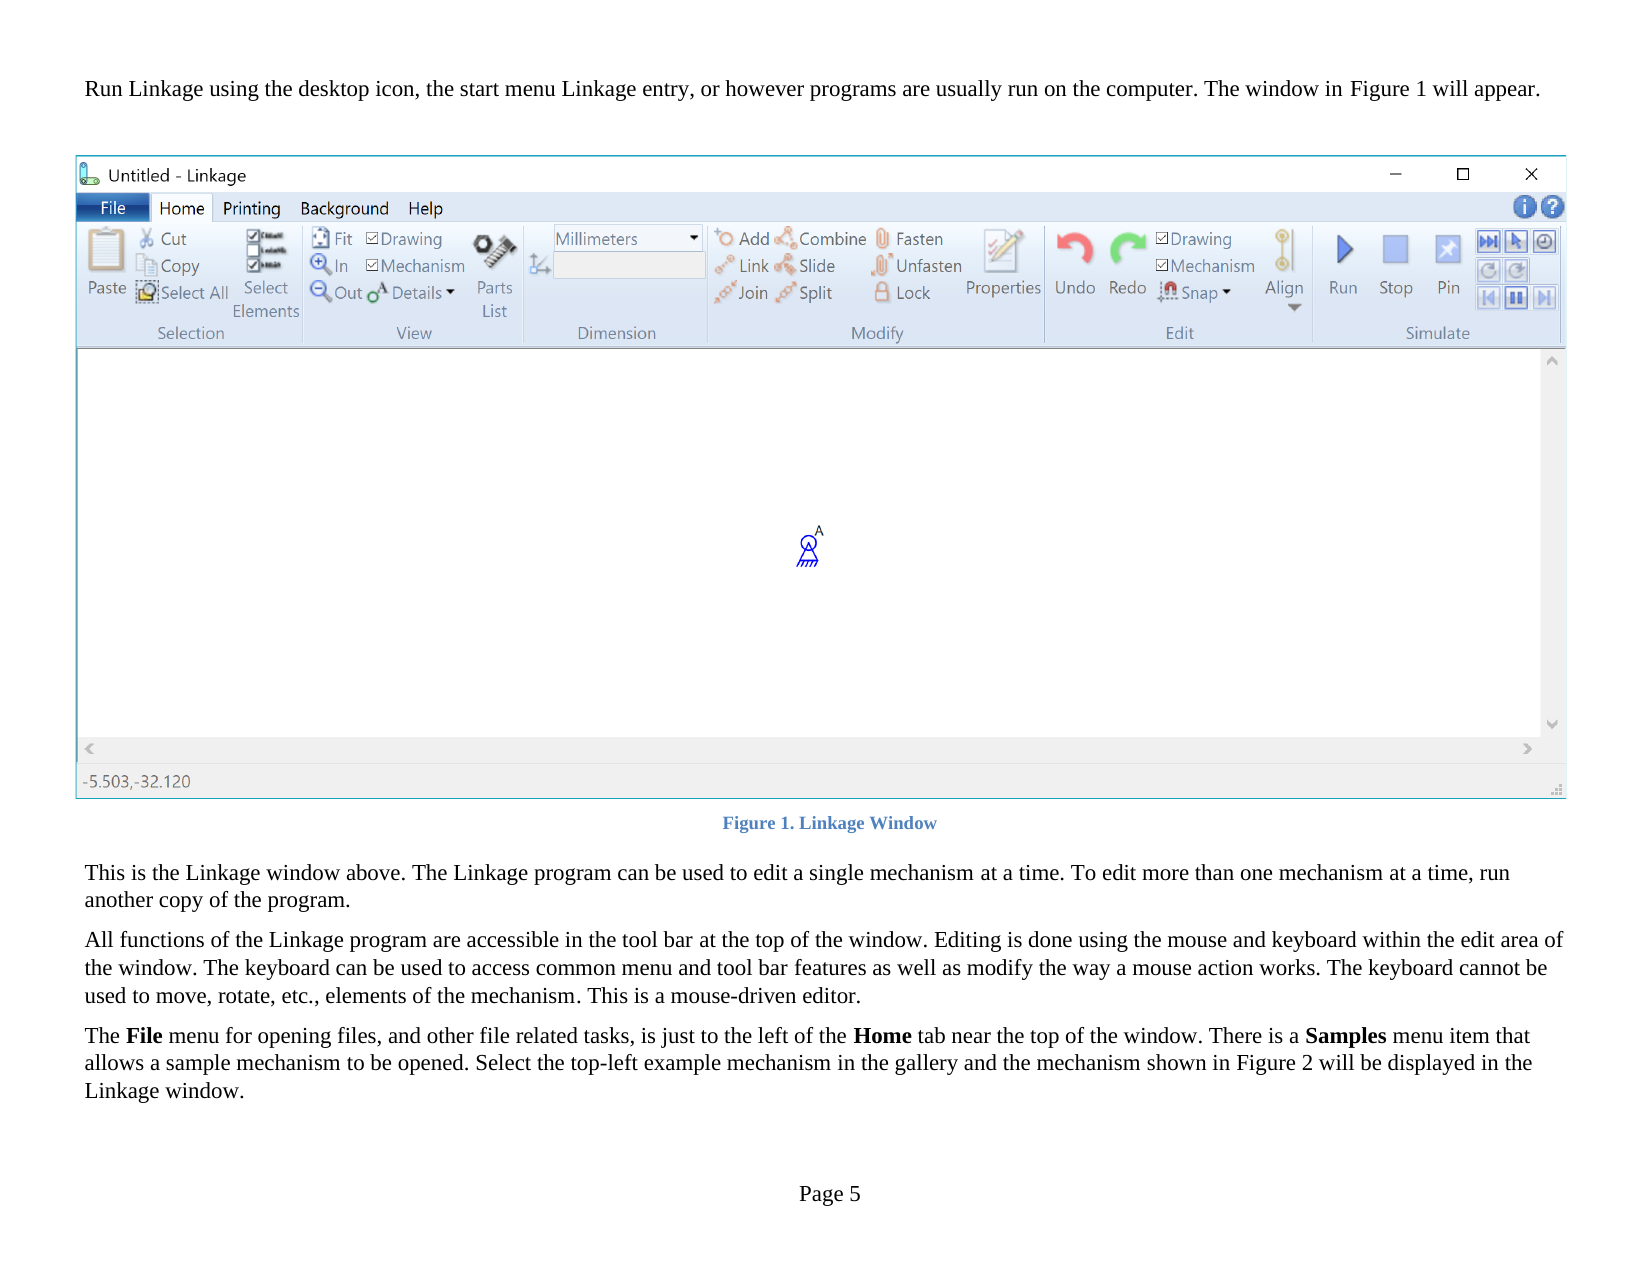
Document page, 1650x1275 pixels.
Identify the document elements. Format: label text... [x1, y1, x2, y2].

picture [75, 155, 1567, 799]
text Figure 1. Linkage Window [84, 812, 1575, 834]
text Run Linkage using the desktop icon, the start menu Linkage entry, or however programs are usually run on the computer. The window in Figure 1 will appear. [84, 75, 1575, 101]
text All functions of the Linkage program are accessible in the tool bar at the top of the window. Editing is done using the mouse and keyboard within the edit area of the window. The keyboard can be used to access common menu and tool bar features as well as modify the way a mouse action works. The keyboard cannot be used to move, rotate, etc., elements of the mechanism. This is a mouse-driven editor. [84, 926, 1575, 1008]
text This is the Linkage window above. The Linkage program can be used to edit a single mechanism at a time. To edit more than one mechanism at a time, run another copy of the program. [84, 859, 1575, 913]
text The File menu for opening files, and other file related tasks, is just to the left of the Home tab near the top of the window. There is a Samples menu item that allows a sample mechanism to be opened. Select the top-left example mechanism in the gallery and the mechanism shown in Figure 2 will be displayed in the Linkage window. [84, 1022, 1575, 1103]
